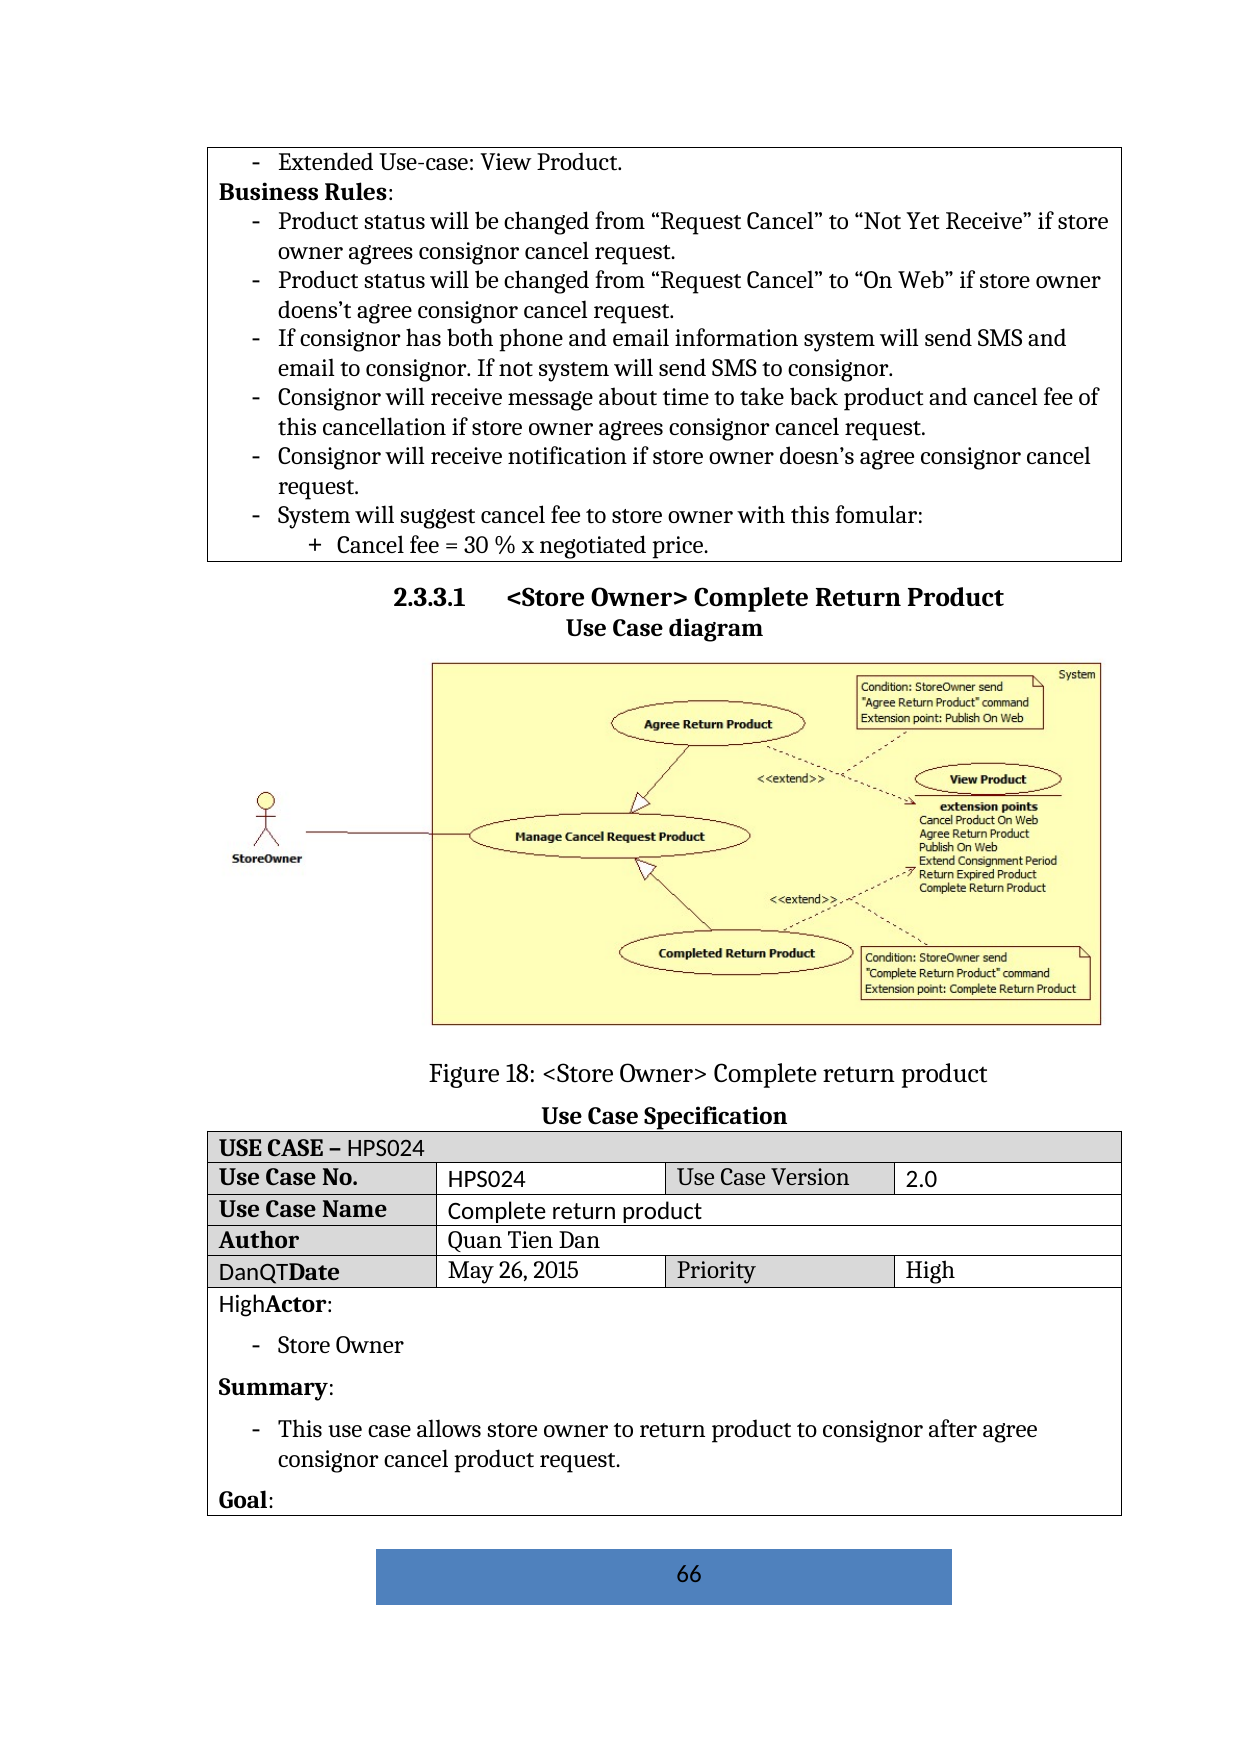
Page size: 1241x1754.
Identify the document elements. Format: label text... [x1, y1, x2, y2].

table_header USE CASE – [208, 1132, 1121, 1162]
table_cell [208, 1288, 1121, 1514]
subtitle <Store Owner> Complete Return Product [393, 582, 1122, 613]
table_cell Use Case No. [208, 1163, 436, 1194]
table_cell Author [208, 1226, 436, 1255]
table_cell [437, 1195, 1121, 1225]
table_cell Priority [666, 1256, 894, 1287]
table_cell Use Case Version [666, 1163, 894, 1194]
table_cell Date [208, 1256, 436, 1287]
list Use Case diagram [207, 613, 1122, 642]
text Figure 18: <Store Owner> Complete return product [428, 1058, 1122, 1089]
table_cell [208, 148, 1121, 561]
list Use Case Specification [207, 1102, 1122, 1131]
picture [207, 642, 1122, 1046]
table_cell Use Case Name [208, 1195, 436, 1225]
